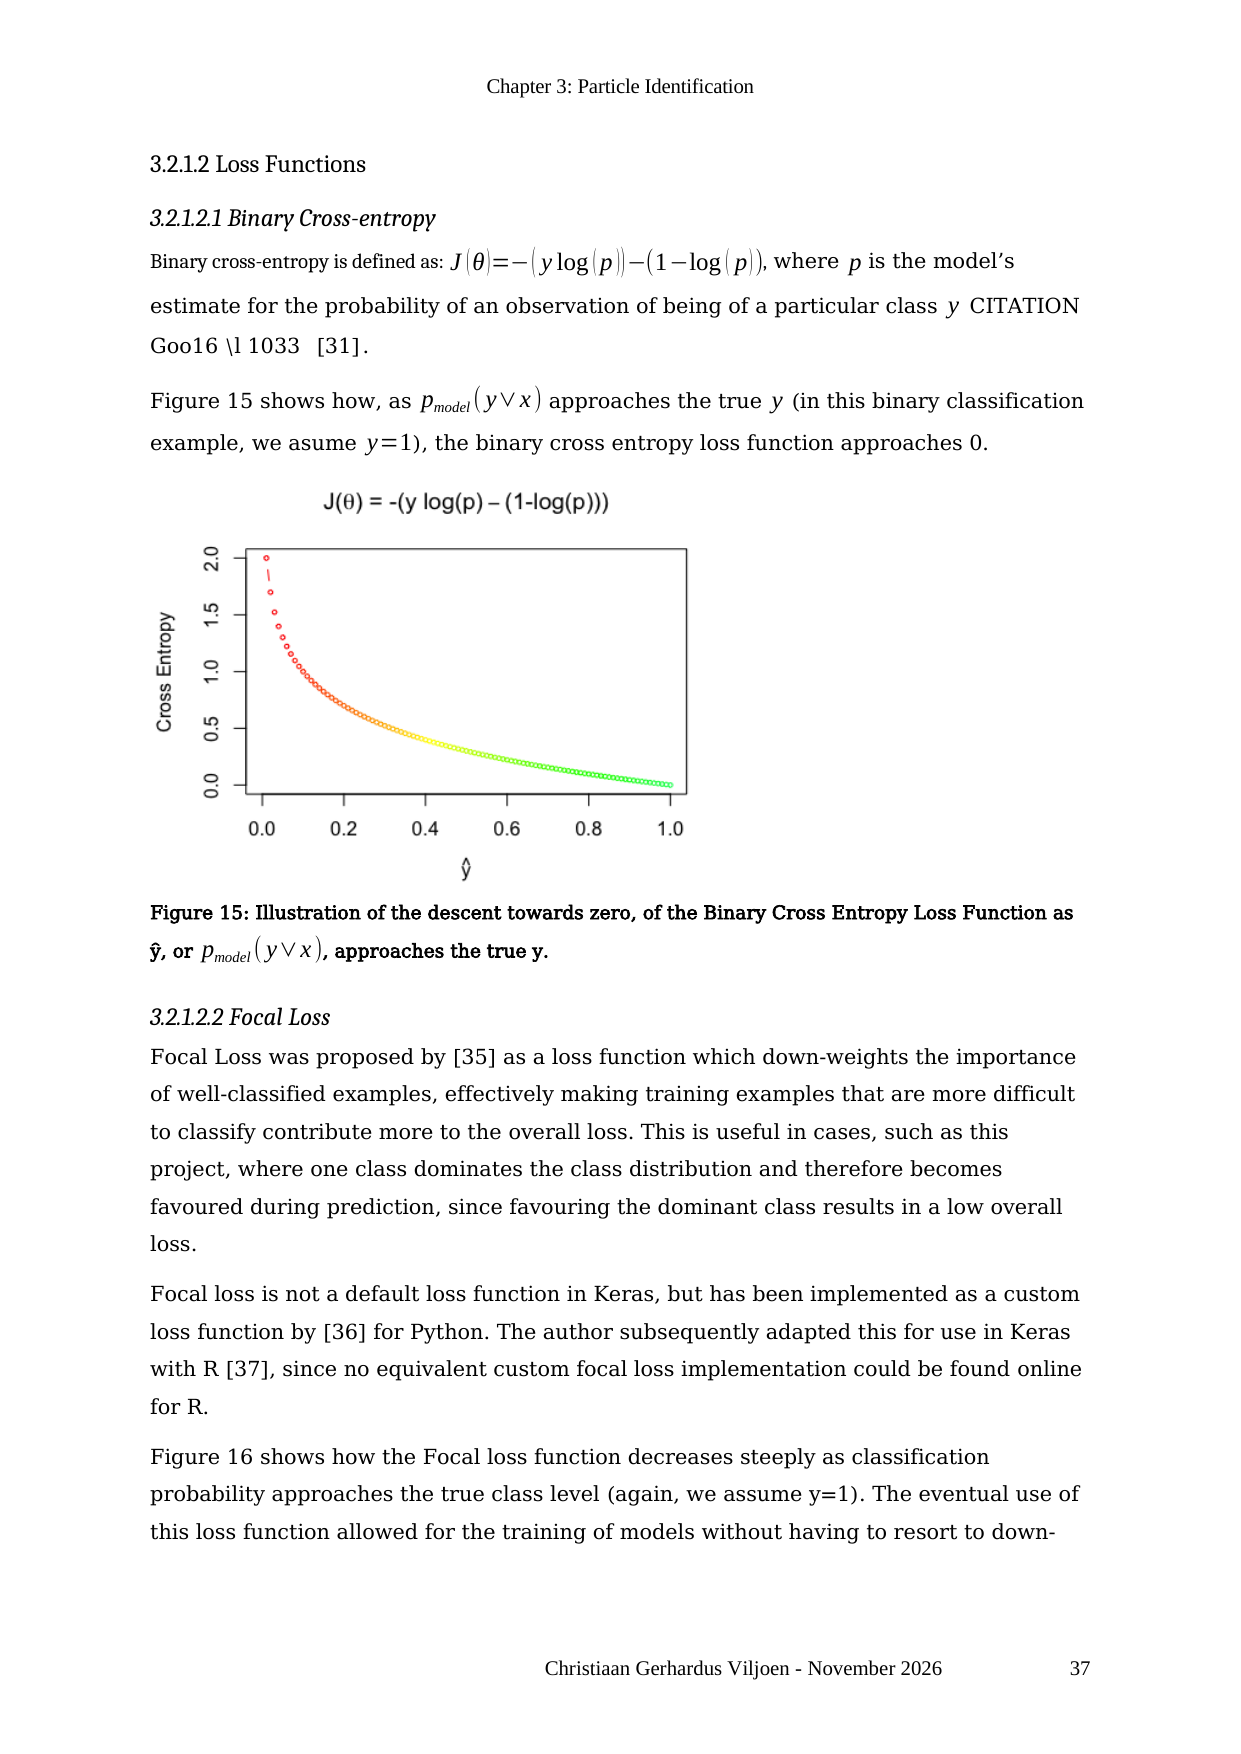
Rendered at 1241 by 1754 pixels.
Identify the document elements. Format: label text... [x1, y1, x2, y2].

text Focal Loss was proposed by as a loss function which down-weights the importance of well-classified examples, effectively making training examples that are more difficult to classify contribute more to the overall loss. This is useful in cases, such as this project, where one class dominates the class distribution and therefore becomes favoured during prediction, since favouring the dominant class results in a low overall loss. [150, 1044, 1090, 1256]
picture [150, 481, 700, 888]
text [150, 1444, 1090, 1544]
text Binary cross-entropy is defined as: , where is the model’s estimate for the probability of an observation of being of a particular class . [150, 245, 1090, 359]
subtitle Binary Cross-entropy [150, 204, 1090, 232]
text Focal loss is not a default loss function in Keras, but has been implemented as a custom loss function by for Python. The author subsequently adapted this for use in Keras with R , since no equivalent custom focal loss implementation could be found online for R. [150, 1281, 1090, 1419]
subtitle Loss Functions [150, 150, 1090, 179]
subtitle Focal Loss [150, 1002, 1090, 1031]
